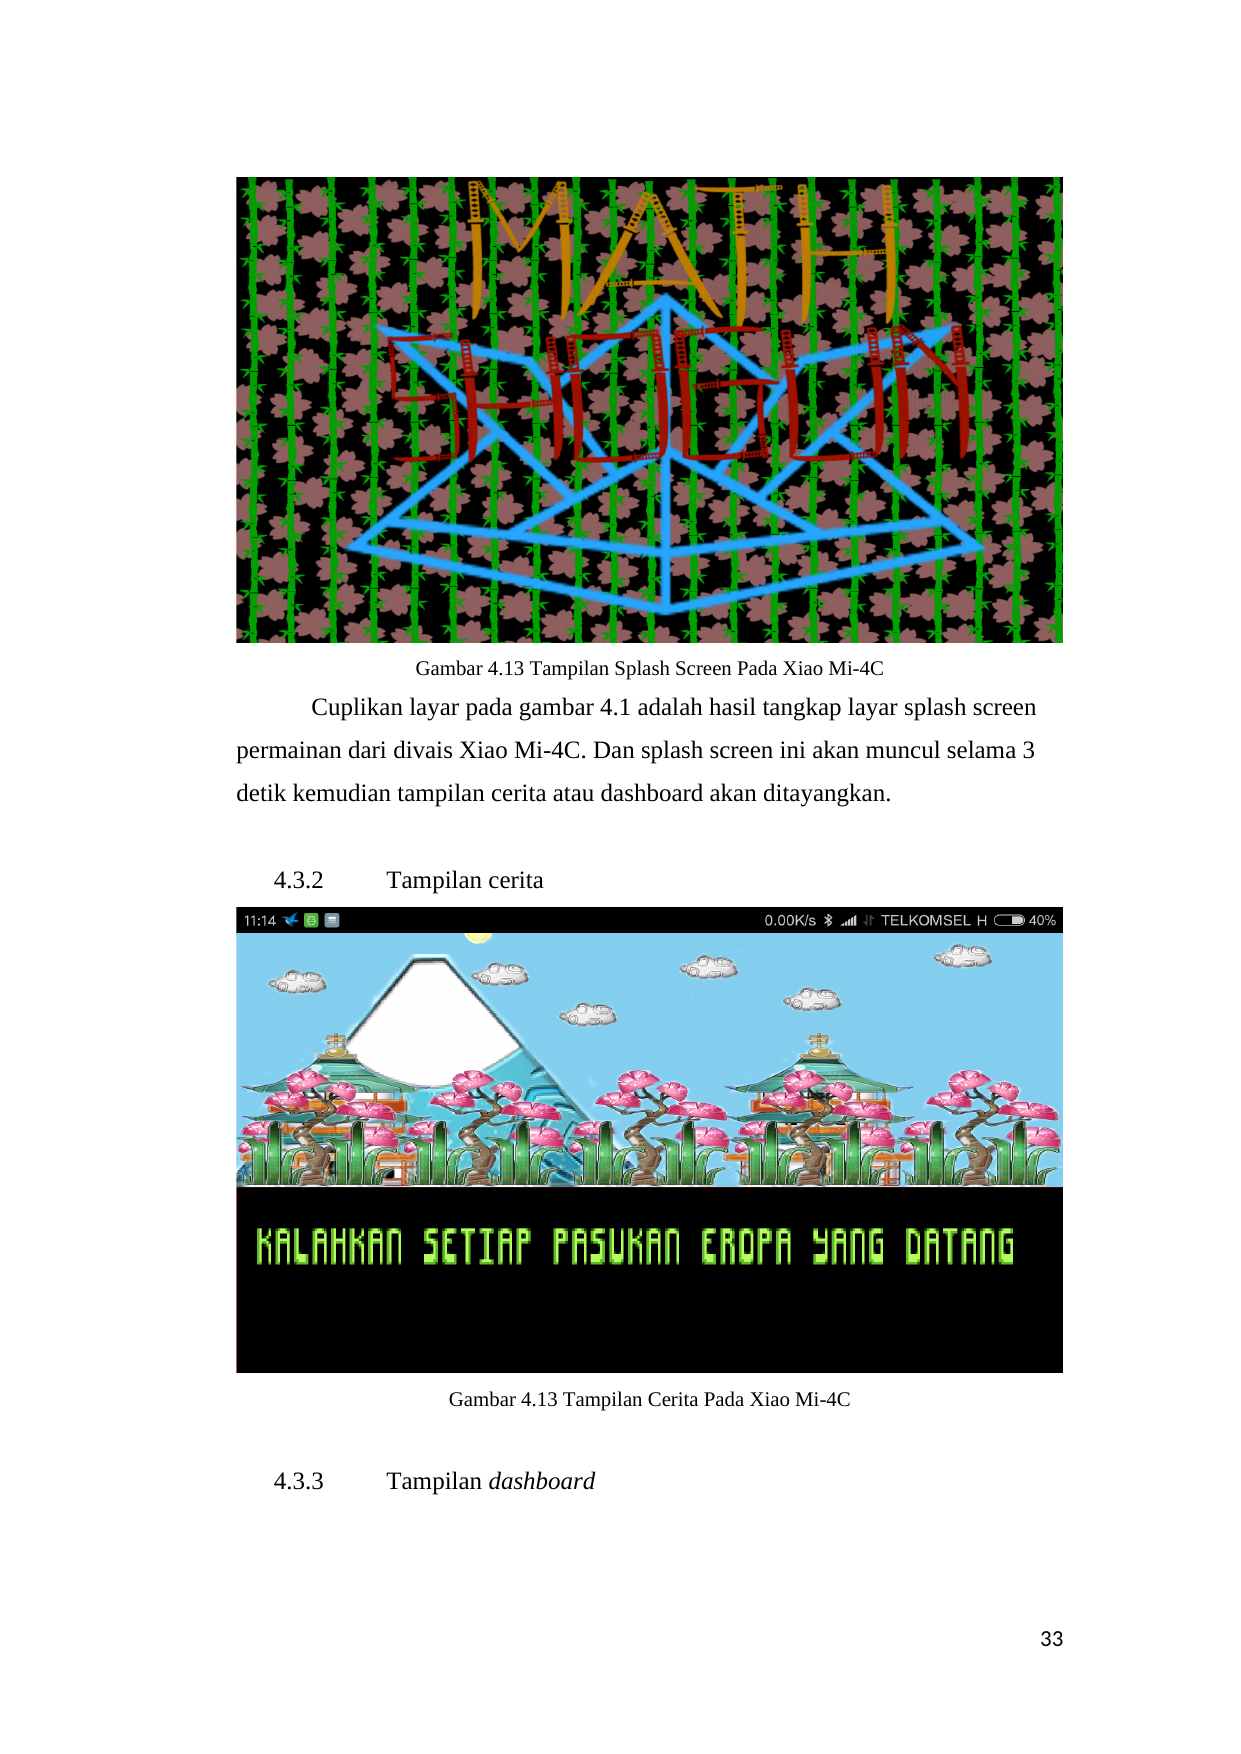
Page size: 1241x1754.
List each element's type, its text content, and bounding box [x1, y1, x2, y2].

list Gambar 4.13 Tampilan Splash Screen Pada Xiao Mi-4C [236, 656, 1063, 680]
picture [236, 907, 1063, 1373]
list Tampilan cerita [274, 865, 1063, 893]
list Gambar 4.13 Tampilan Cerita Pada Xiao Mi-4C [236, 1387, 1063, 1411]
list Tampilan dashboard [274, 1466, 1063, 1495]
list Cuplikan layar pada gambar 4.1 adalah hasil tangkap layar splash screen permainan dari divais Xiao Mi-4C. Dan splash screen ini akan muncul selama 3 detik kemudian tampilan cerita atau dashboard akan ditayangkan. [236, 692, 1063, 807]
picture [236, 177, 1063, 643]
